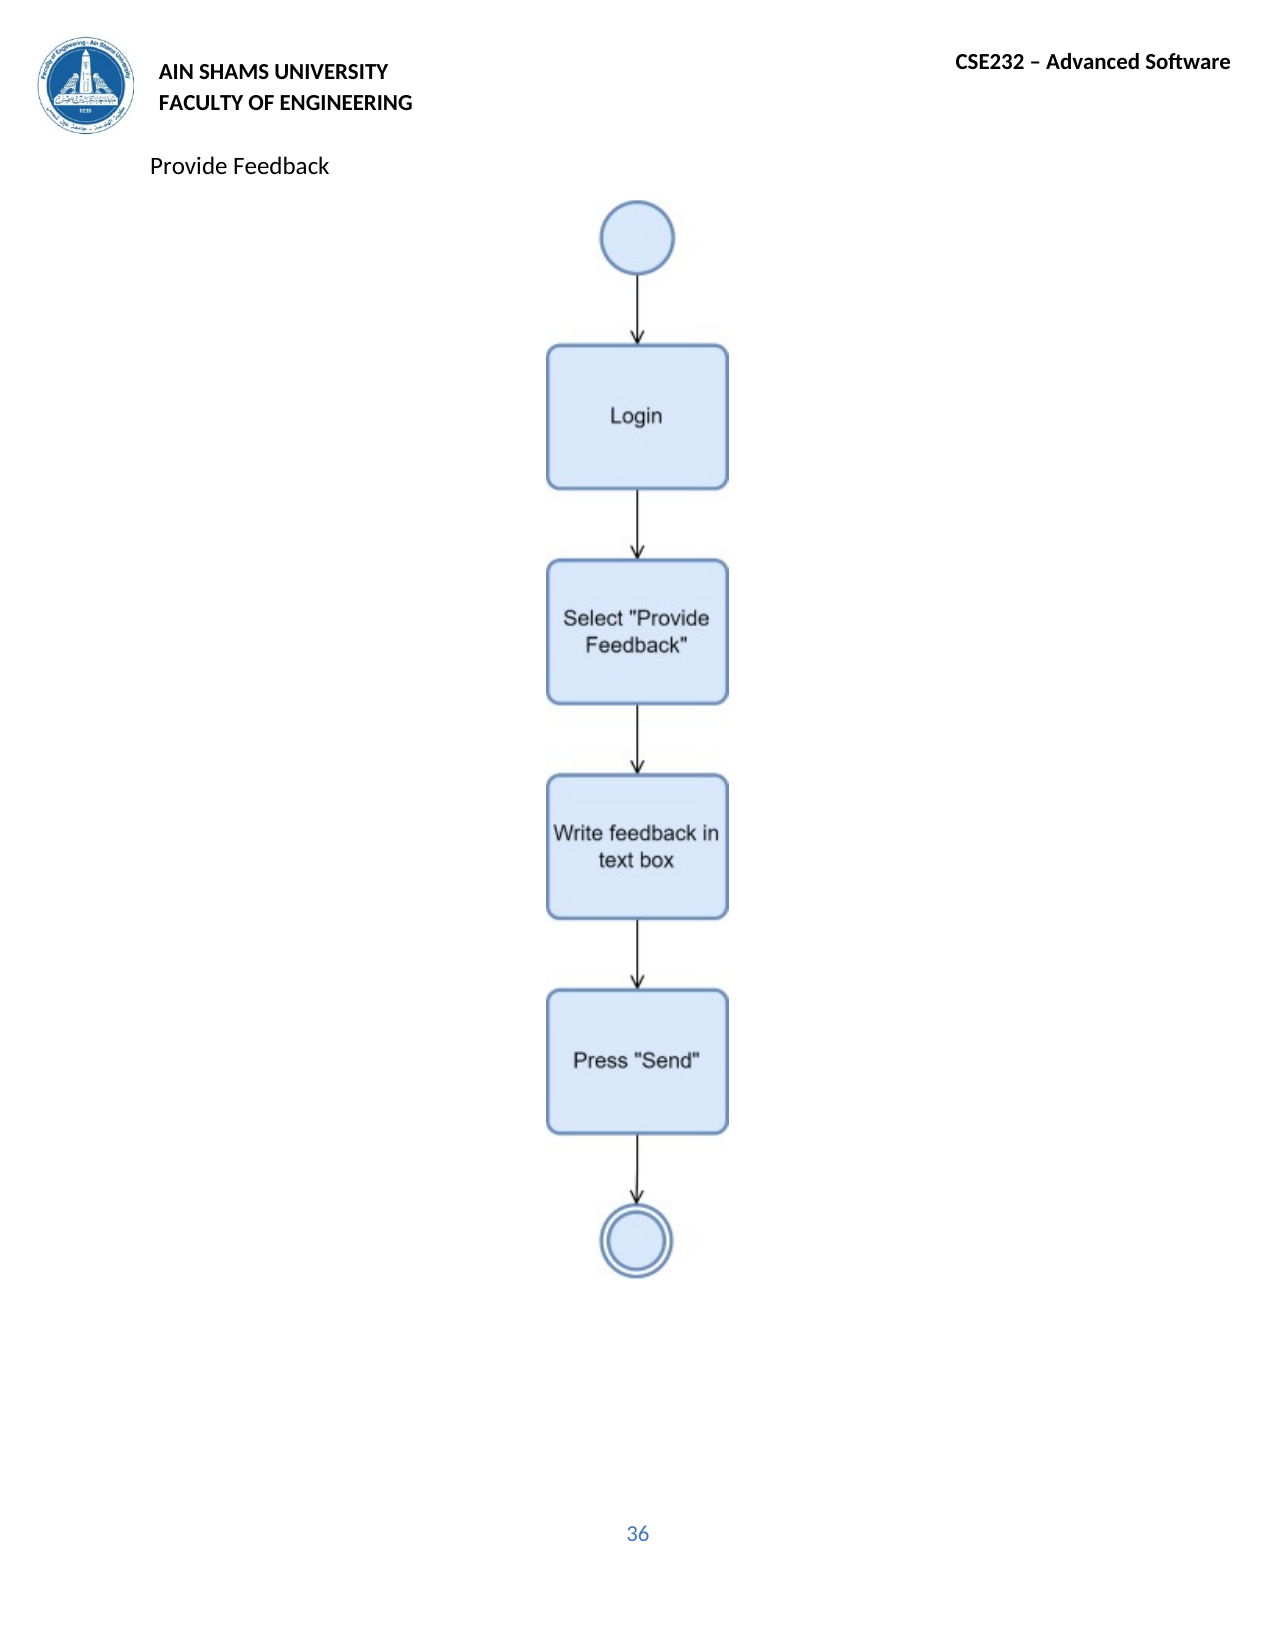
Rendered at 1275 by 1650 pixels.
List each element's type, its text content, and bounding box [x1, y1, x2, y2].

picture [546, 199, 729, 1280]
picture [36, 36, 135, 135]
text Provide Feedback [150, 150, 1125, 181]
